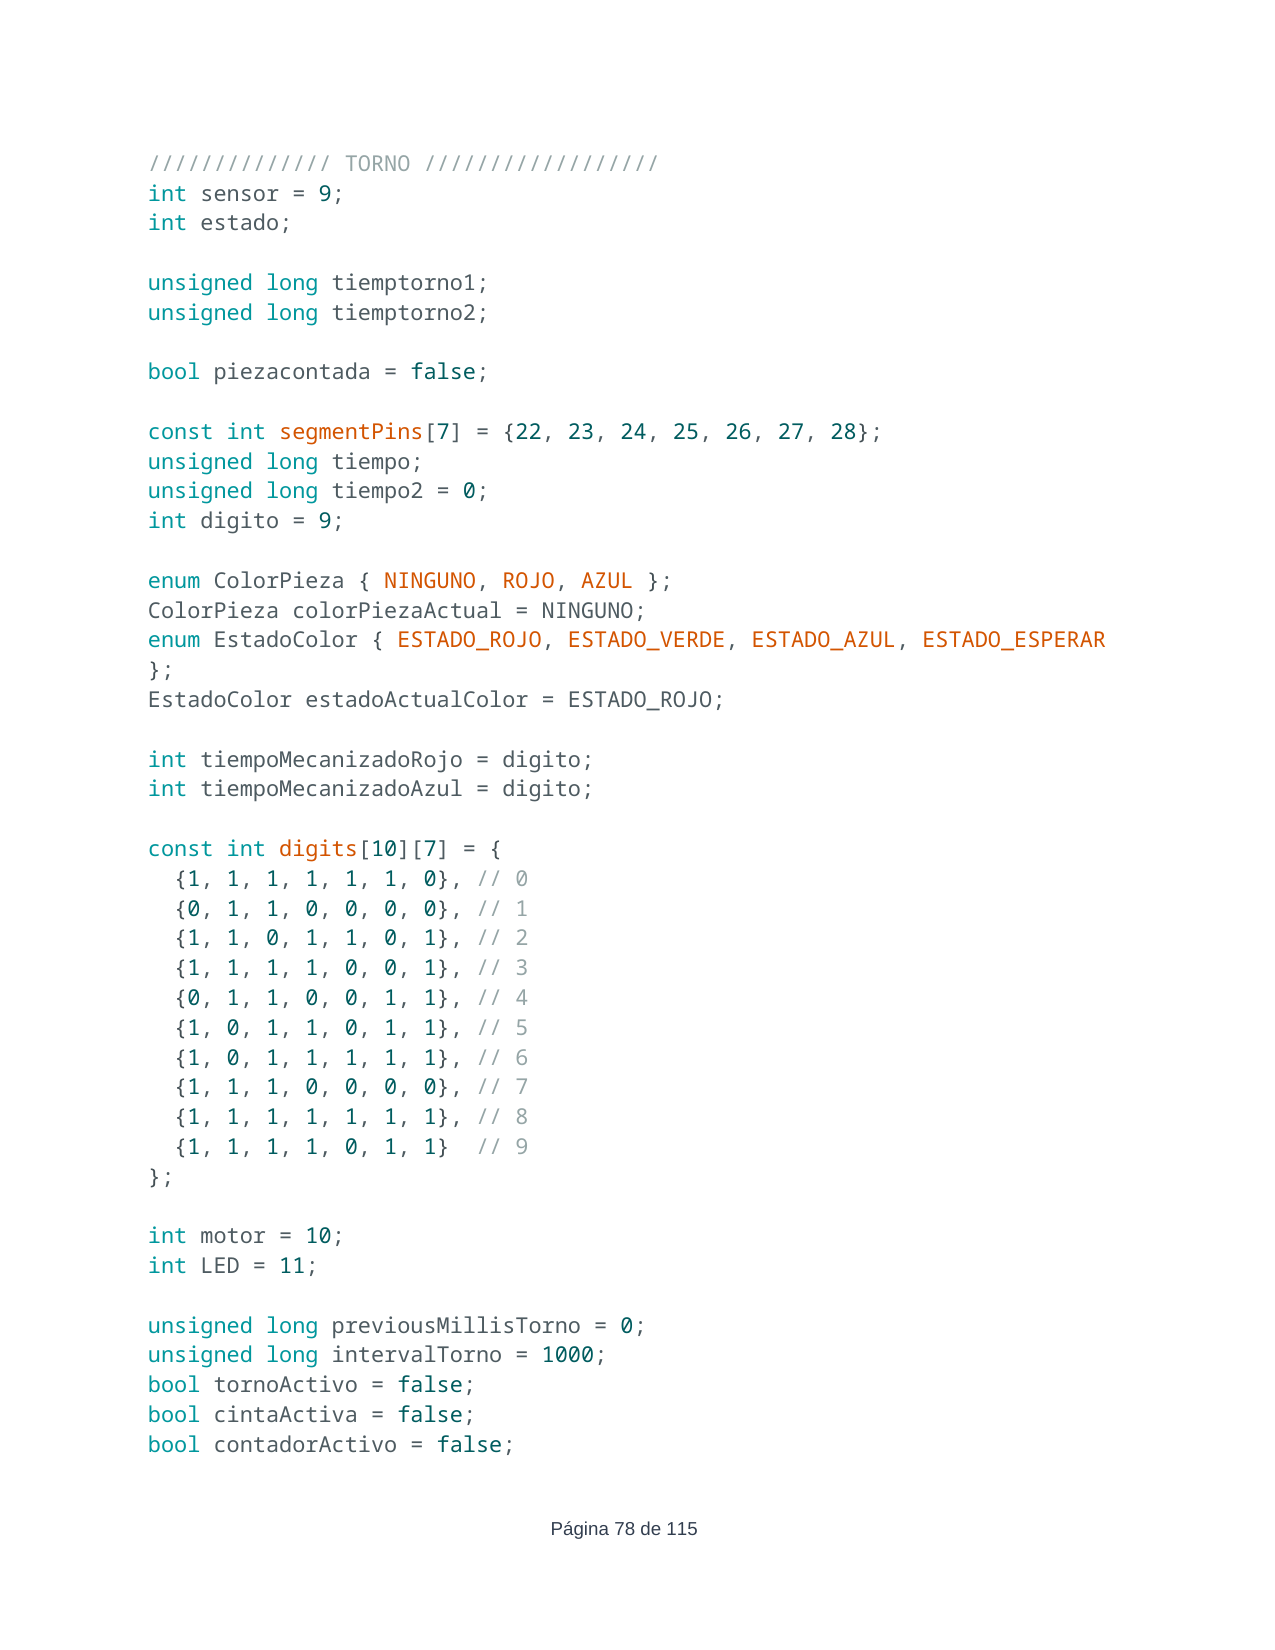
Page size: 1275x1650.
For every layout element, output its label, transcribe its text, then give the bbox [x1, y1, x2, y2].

text const int segmentPins[7] = {22, 23, 24, 25, 26, 27, 28}; [148, 416, 1127, 446]
text {1, 0, 1, 1, 0, 1, 1}, // 5 [148, 1012, 1127, 1041]
text enum EstadoColor { ESTADO_ROJO, ESTADO_VERDE, ESTADO_AZUL, ESTADO_ESPERAR }; [148, 624, 1127, 684]
text {1, 1, 1, 0, 0, 0, 0}, // 7 [148, 1071, 1127, 1101]
text {1, 0, 1, 1, 1, 1, 1}, // 6 [148, 1041, 1127, 1071]
text {1, 1, 1, 1, 0, 0, 1}, // 3 [148, 952, 1127, 982]
text int LED = 11; [148, 1250, 1127, 1280]
text {1, 1, 0, 1, 1, 0, 1}, // 2 [148, 922, 1127, 952]
text unsigned long previousMillisTorno = 0; [148, 1309, 1127, 1339]
text unsigned long intervalTorno = 1000; [148, 1339, 1127, 1369]
text int digito = 9; [148, 505, 1127, 535]
text bool cintaActiva = false; [148, 1399, 1127, 1429]
text {1, 1, 1, 1, 1, 1, 1}, // 8 [148, 1101, 1127, 1131]
text ////////////// TORNO ////////////////// [148, 148, 1127, 177]
text int tiempoMecanizadoRojo = digito; [148, 743, 1127, 773]
text int tiempoMecanizadoAzul = digito; [148, 773, 1127, 803]
text unsigned long tiemptorno1; [148, 267, 1127, 297]
text {1, 1, 1, 1, 1, 1, 0}, // 0 [148, 863, 1127, 892]
text bool contadorActivo = false; [148, 1429, 1127, 1458]
text int estado; [148, 207, 1127, 237]
text int sensor = 9; [148, 177, 1127, 207]
text bool tornoActivo = false; [148, 1369, 1127, 1399]
text }; [148, 1161, 1127, 1190]
text ColorPieza colorPiezaActual = NINGUNO; [148, 594, 1127, 624]
text unsigned long tiempo2 = 0; [148, 475, 1127, 505]
text unsigned long tiempo; [148, 446, 1127, 475]
text bool piezacontada = false; [148, 356, 1127, 386]
text int motor = 10; [148, 1220, 1127, 1250]
text {1, 1, 1, 1, 0, 1, 1} // 9 [148, 1131, 1127, 1161]
text {0, 1, 1, 0, 0, 1, 1}, // 4 [148, 982, 1127, 1012]
text enum ColorPieza { NINGUNO, ROJO, AZUL }; [148, 565, 1127, 594]
text EstadoColor estadoActualColor = ESTADO_ROJO; [148, 684, 1127, 714]
text {0, 1, 1, 0, 0, 0, 0}, // 1 [148, 892, 1127, 922]
text const int digits[10][7] = { [148, 833, 1127, 863]
text unsigned long tiemptorno2; [148, 297, 1127, 326]
